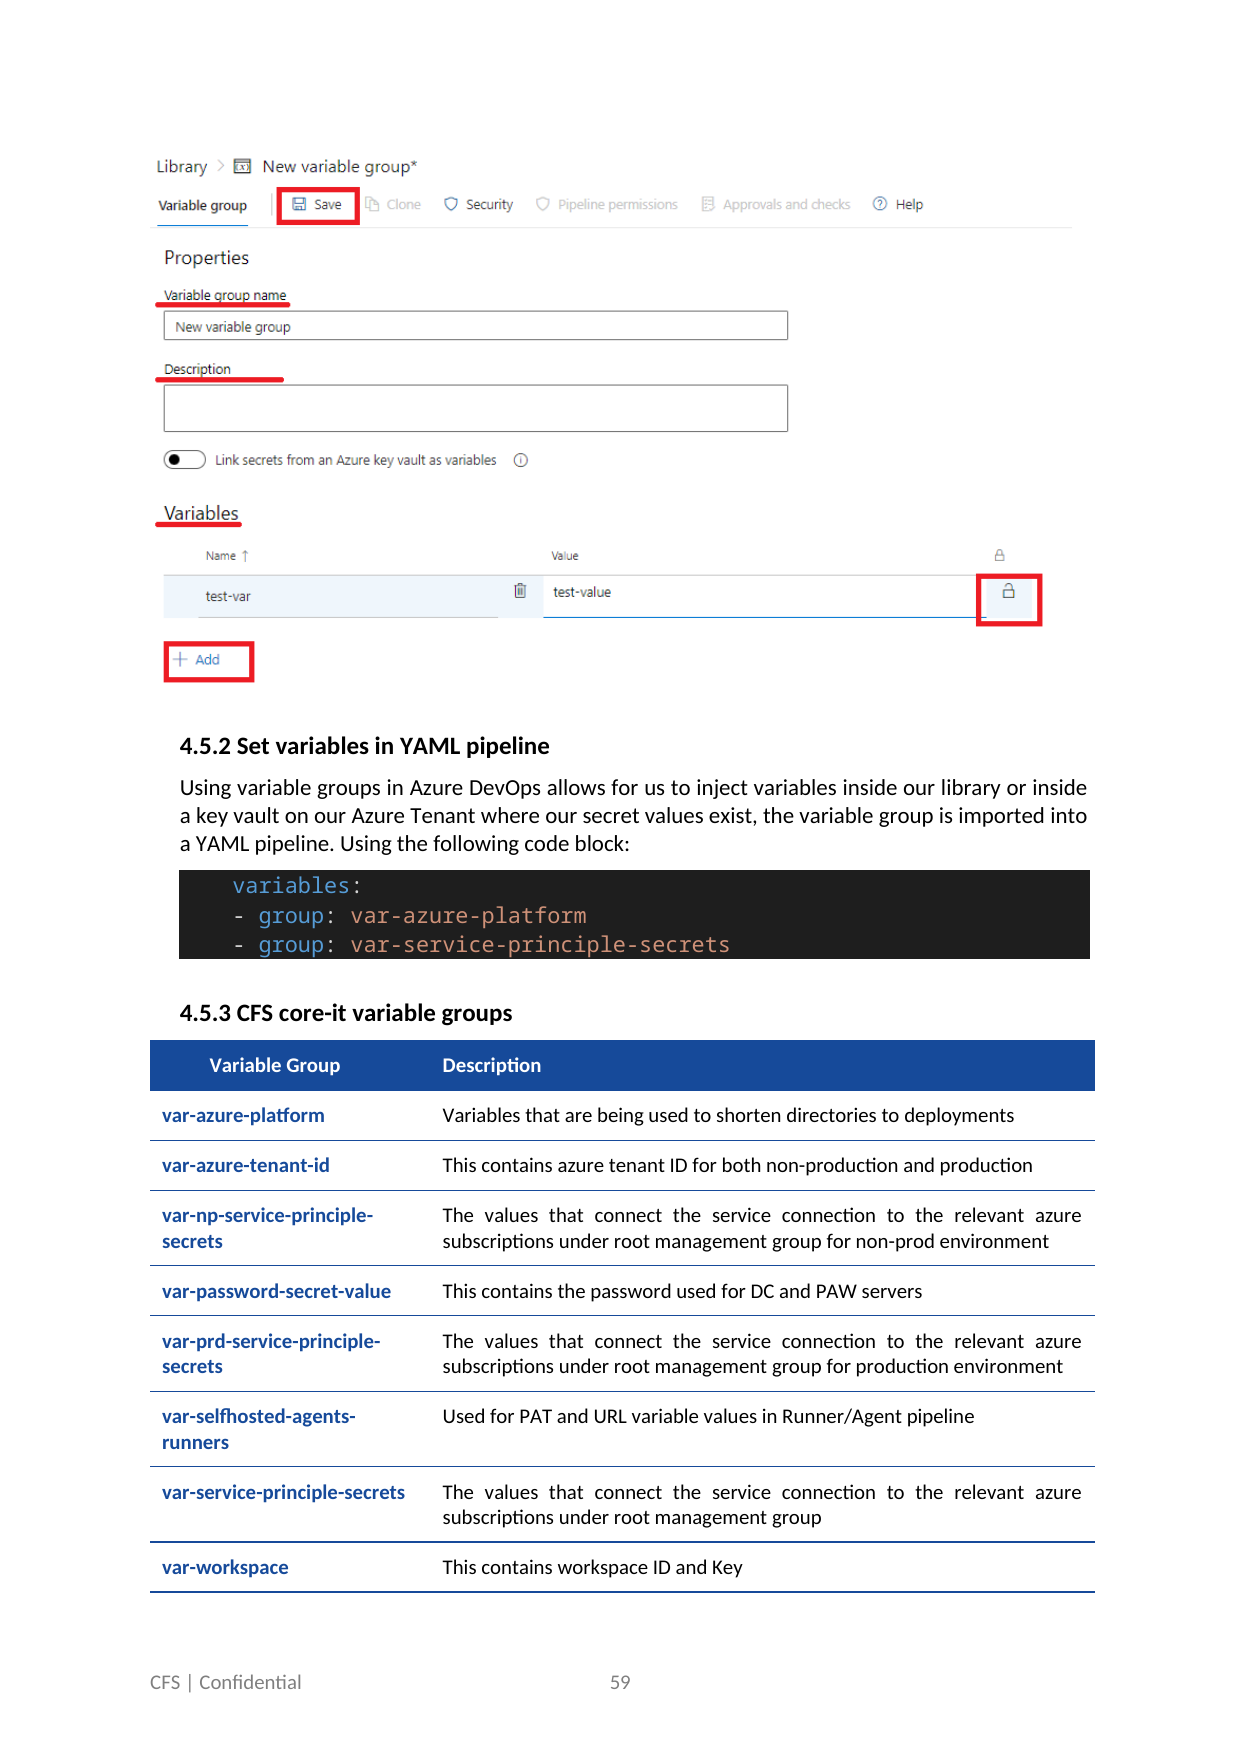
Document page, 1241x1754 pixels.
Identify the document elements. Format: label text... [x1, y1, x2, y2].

table_cell Variables that are being used to shorten directories to deployments [431, 1091, 1095, 1140]
table_cell var-azure-platform [150, 1091, 431, 1140]
table_header Variable Group [150, 1041, 431, 1090]
table_cell var-service-principle-secrets [150, 1467, 431, 1541]
table_cell var-np-service-principle-secrets [150, 1191, 431, 1265]
table_cell This contains workspace ID and Key [431, 1543, 1095, 1591]
picture [150, 150, 1091, 693]
table_header Description [431, 1041, 1095, 1090]
table_cell The values that connect the service connection to the relevant azure subscriptions under root management group [431, 1467, 1095, 1541]
table_cell The values that connect the service connection to the relevant azure subscriptions under root management group for production environment [431, 1316, 1095, 1391]
text CFS core-it variable groups [179, 997, 1090, 1027]
text variables: [179, 870, 1090, 900]
table_cell This contains the password used for DC and PAW servers [431, 1266, 1095, 1315]
table_cell var-prd-service-principle-secrets [150, 1316, 431, 1391]
table_cell var-azure-tenant-id [150, 1141, 431, 1190]
text - group: var-service-principle-secrets [179, 929, 1090, 959]
table_cell Used for PAT and URL variable values in Runner/Agent pipeline [431, 1392, 1095, 1466]
text - group: var-azure-platform [179, 900, 1090, 929]
text Set variables in YAML pipeline [179, 730, 1090, 761]
table_cell var-workspace [150, 1543, 431, 1591]
table_cell var-password-secret-value [150, 1266, 431, 1315]
table_cell var-selfhosted-agents-runners [150, 1392, 431, 1466]
table_cell This contains azure tenant ID for both non-production and production [431, 1141, 1095, 1190]
table_cell The values that connect the service connection to the relevant azure subscriptions under root management group for non-prod environment [431, 1191, 1095, 1265]
text Using variable groups in Azure DevOps allows for us to inject variables inside our library or inside a key vault on our Azure Tenant where our secret values exist, the variable group is imported into a YAML pipeline. Using the following code block: [179, 773, 1090, 857]
